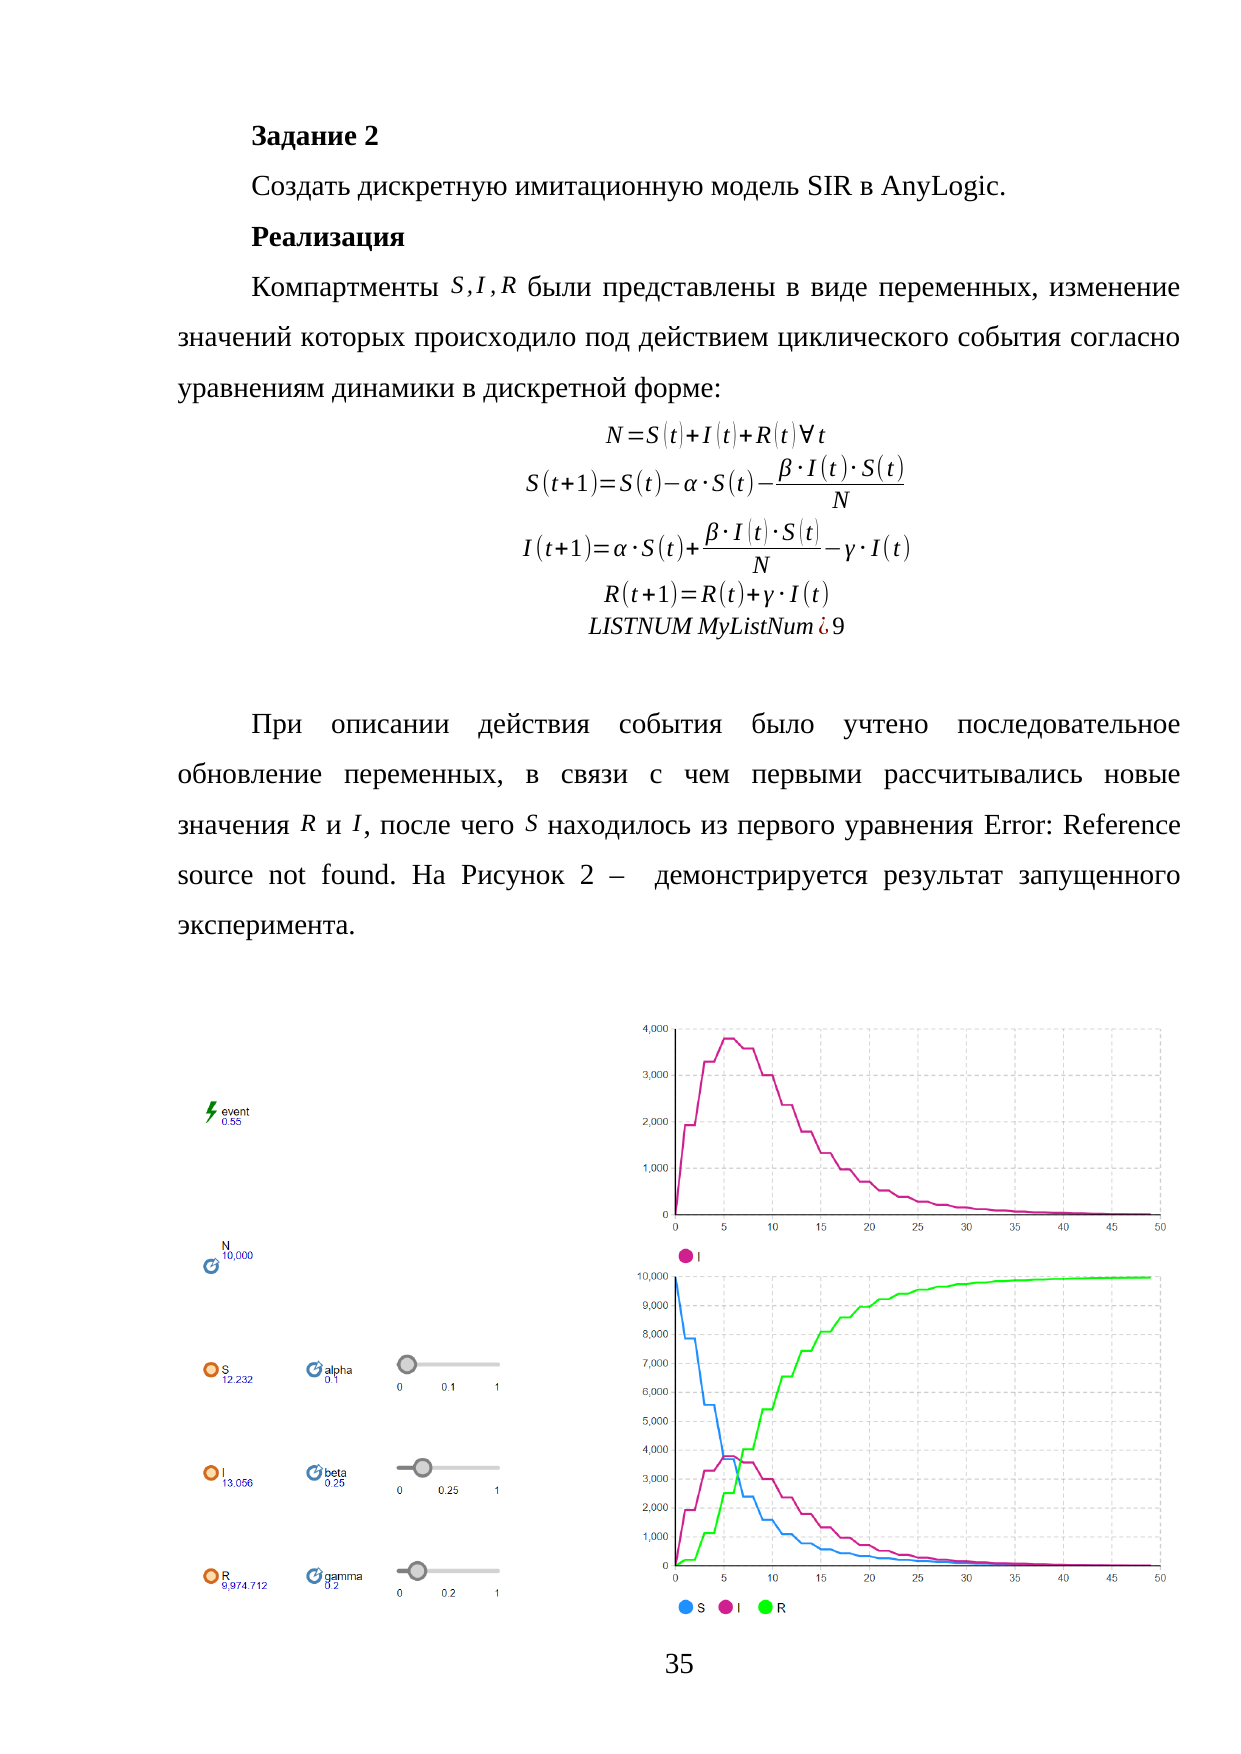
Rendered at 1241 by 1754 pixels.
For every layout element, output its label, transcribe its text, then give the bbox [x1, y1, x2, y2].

text При описании действия события было учтено последовательное обновление переменных, в связи с чем первыми рассчитывались новые значения и , после чего находилось из первого уравнения (31). На рисунке 25 демонстрируется результат запущенного эксперимента. [177, 706, 1181, 941]
text Создать дискретную имитационную модель SIR в AnyLogic. [177, 168, 1181, 202]
text Задание 2 [177, 118, 1181, 152]
text Реализация [177, 219, 1181, 252]
picture [179, 1008, 1180, 1621]
text Компартменты были представлены в виде переменных, изменение значений которых происходило под действием циклического события согласно уравнениям динамики в дискретной форме: [177, 269, 1181, 403]
